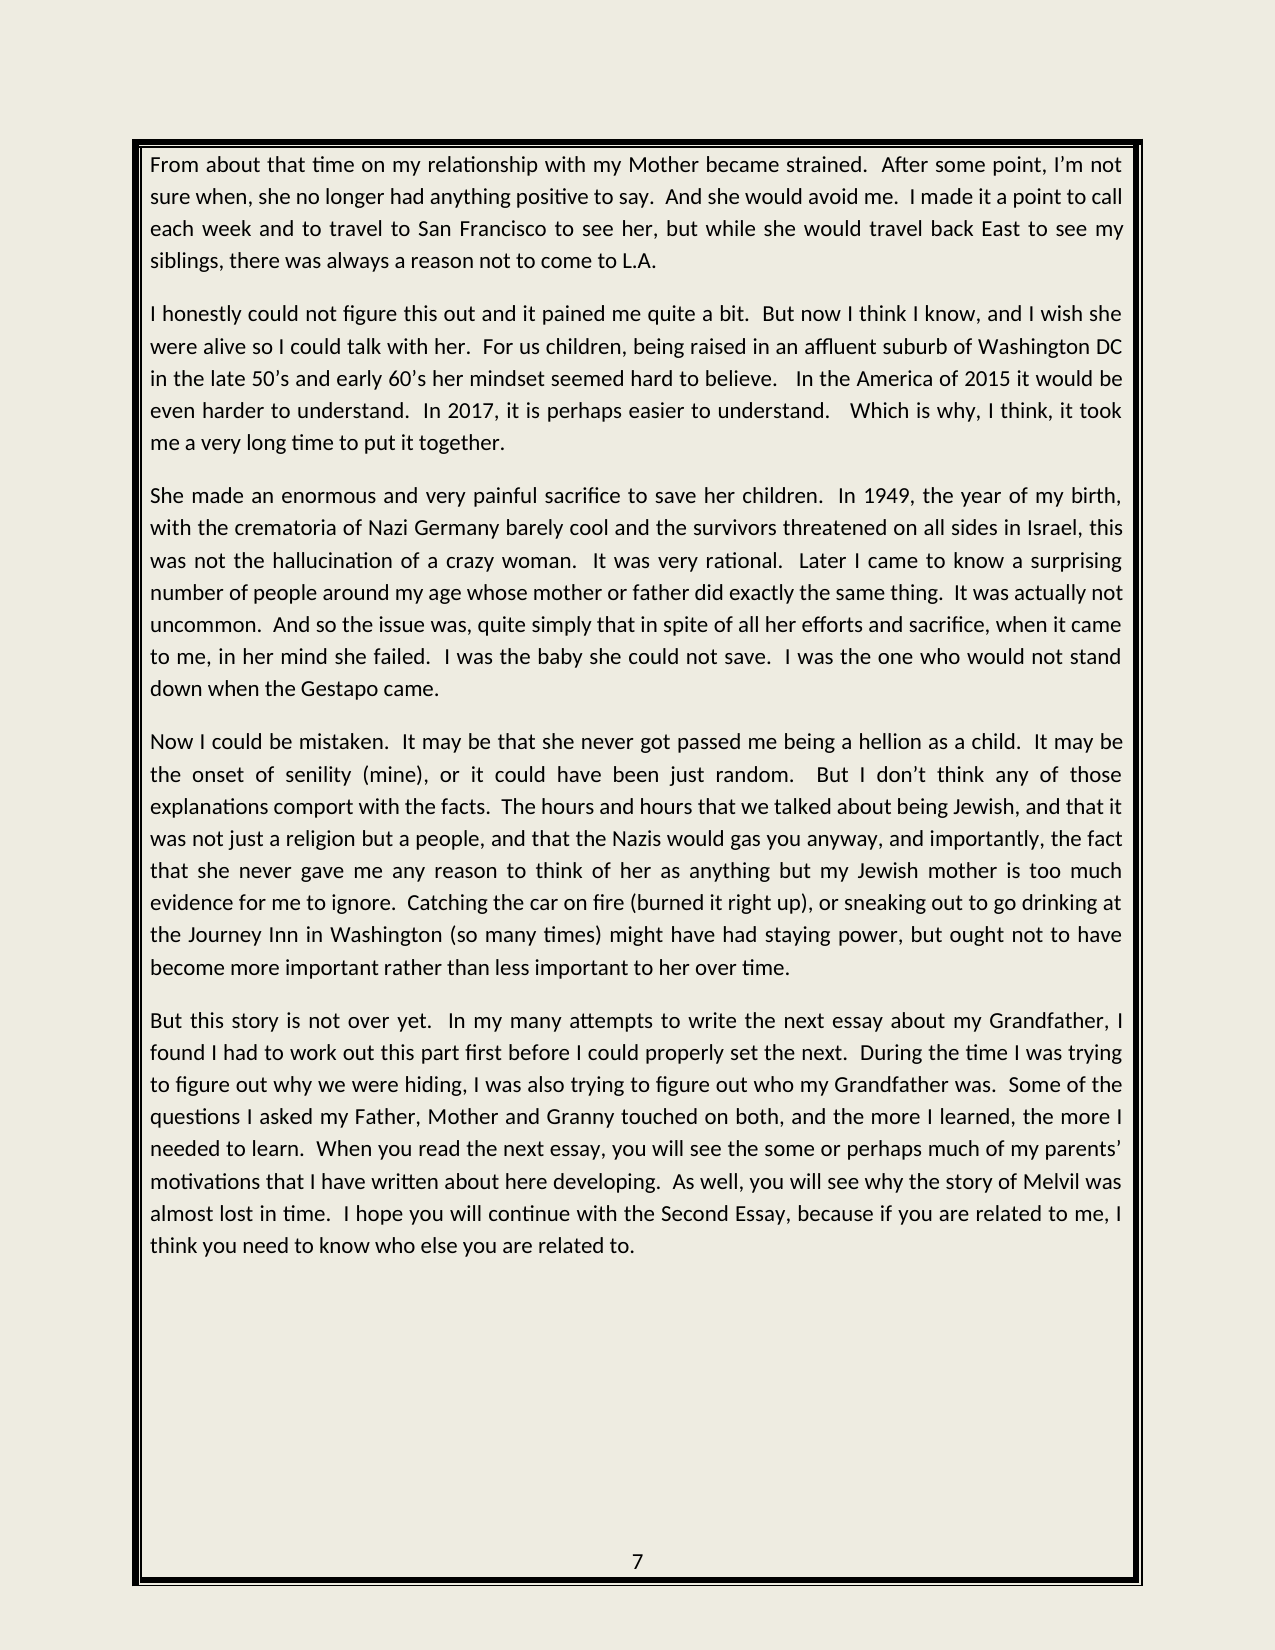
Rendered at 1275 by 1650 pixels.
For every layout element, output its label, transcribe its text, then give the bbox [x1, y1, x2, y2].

text Now I could be mistaken. It may be that she never got passed me being a hellion as a child. It may be the onset of senility (mine), or it could have been just random. But I don’t think any of those explanations comport with the facts. The hours and hours that we talked about being Jewish, and that it was not just a religion but a people, and that the Nazis would gas you anyway, and importantly, the fact that she never gave me any reason to think of her as anything but my Jewish mother is too much evidence for me to ignore. Catching the car on fire (burned it right up), or sneaking out to go drinking at the Journey Inn in Washington (so many times) might have had staying power, but ought not to have become more important rather than less important to her over time. [150, 727, 1125, 981]
text She made an enormous and very painful sacrifice to save her children. In 1949, the year of my birth, with the crematoria of Nazi Germany barely cool and the survivors threatened on all sides in Israel, this was not the hallucination of a crazy woman. It was very rational. Later I came to know a surprising number of people around my age whose mother or father did exactly the same thing. It was actually not uncommon. And so the issue was, quite simply that in spite of all her efforts and sacrifice, when it came to me, in her mind she failed. I was the baby she could not save. I was the one who would not stand down when the Gestapo came. [150, 481, 1125, 702]
text From about that time on my relationship with my Mother became strained. After some point, I’m not sure when, she no longer had anything positive to say. And she would avoid me. I made it a point to call each week and to travel to San Francisco to see her, but while she would travel back East to see my siblings, there was always a reason not to come to L.A. [150, 150, 1125, 274]
text I honestly could not figure this out and it pained me quite a bit. But now I think I know, and I wish she were alive so I could talk with her. For us children, being raised in an affluent suburb of Washington DC in the late 50’s and early 60’s her mindset seemed hard to believe. In the America of 2015 it would be even harder to understand. In 2017, it is perhaps easier to understand. Which is why, I think, it took me a very long time to put it together. [150, 299, 1125, 456]
text But this story is not over yet. In my many attempts to write the next essay about my Grandfather, I found I had to work out this part first before I could properly set the next. During the time I was trying to figure out why we were hiding, I was also trying to figure out who my Grandfather was. Some of the questions I asked my Father, Mother and Granny touched on both, and the more I learned, the more I needed to learn. When you read the next essay, you will see the some or perhaps much of my parents’ motivations that I have written about here developing. As well, you will see why the story of Melvil was almost lost in time. I hope you will continue with the Second Essay, because if you are related to me, I think you need to know who else you are related to. [150, 1006, 1125, 1259]
